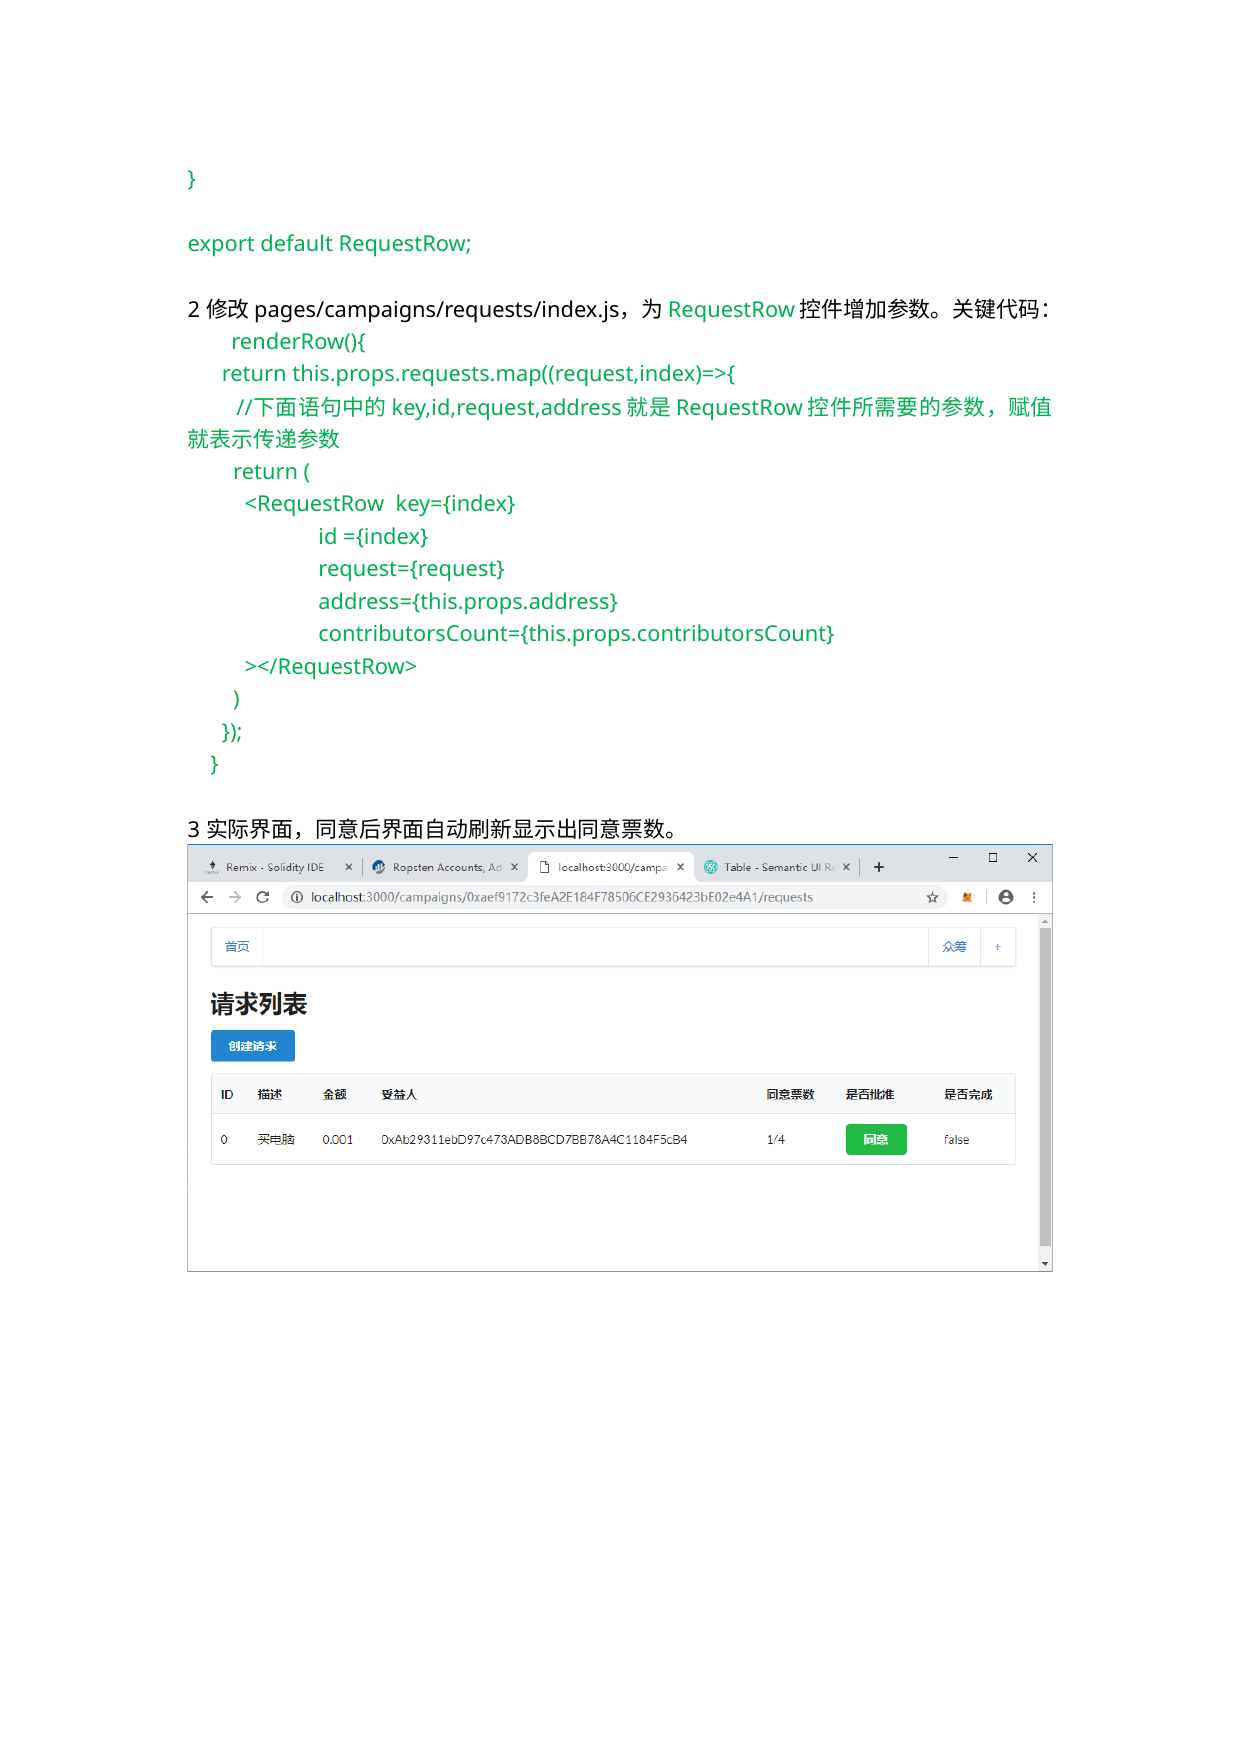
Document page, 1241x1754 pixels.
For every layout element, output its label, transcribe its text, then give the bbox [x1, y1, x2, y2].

text contributorsCount={this.props.contributorsCount} [187, 617, 1053, 649]
text id ={index} [187, 519, 1053, 552]
text export default RequestRow; [187, 227, 1053, 259]
text return this.props.requests.map((request,index)=>{ [187, 357, 1053, 389]
text 3 实际界面，同意后界面自动刷新显示出同意票数。 [187, 812, 1053, 844]
text 2 修改pages/campaigns/requests/index.js，为RequestRow控件增加参数。关键代码： [187, 292, 1053, 324]
text //下面语句中的key,id,request,address就是RequestRow控件所需要的参数，赋值就表示传递参数 [187, 389, 1053, 454]
text }); [187, 714, 1053, 747]
text <RequestRow key={index} [187, 487, 1053, 519]
text ) [187, 682, 1053, 714]
text } [187, 162, 1053, 194]
text } [187, 747, 1053, 779]
text return ( [187, 454, 1053, 487]
text request={request} [187, 552, 1053, 584]
text address={this.props.address} [187, 584, 1053, 617]
picture [187, 844, 1053, 1272]
text ></RequestRow> [187, 649, 1053, 682]
text renderRow(){ [187, 324, 1053, 357]
